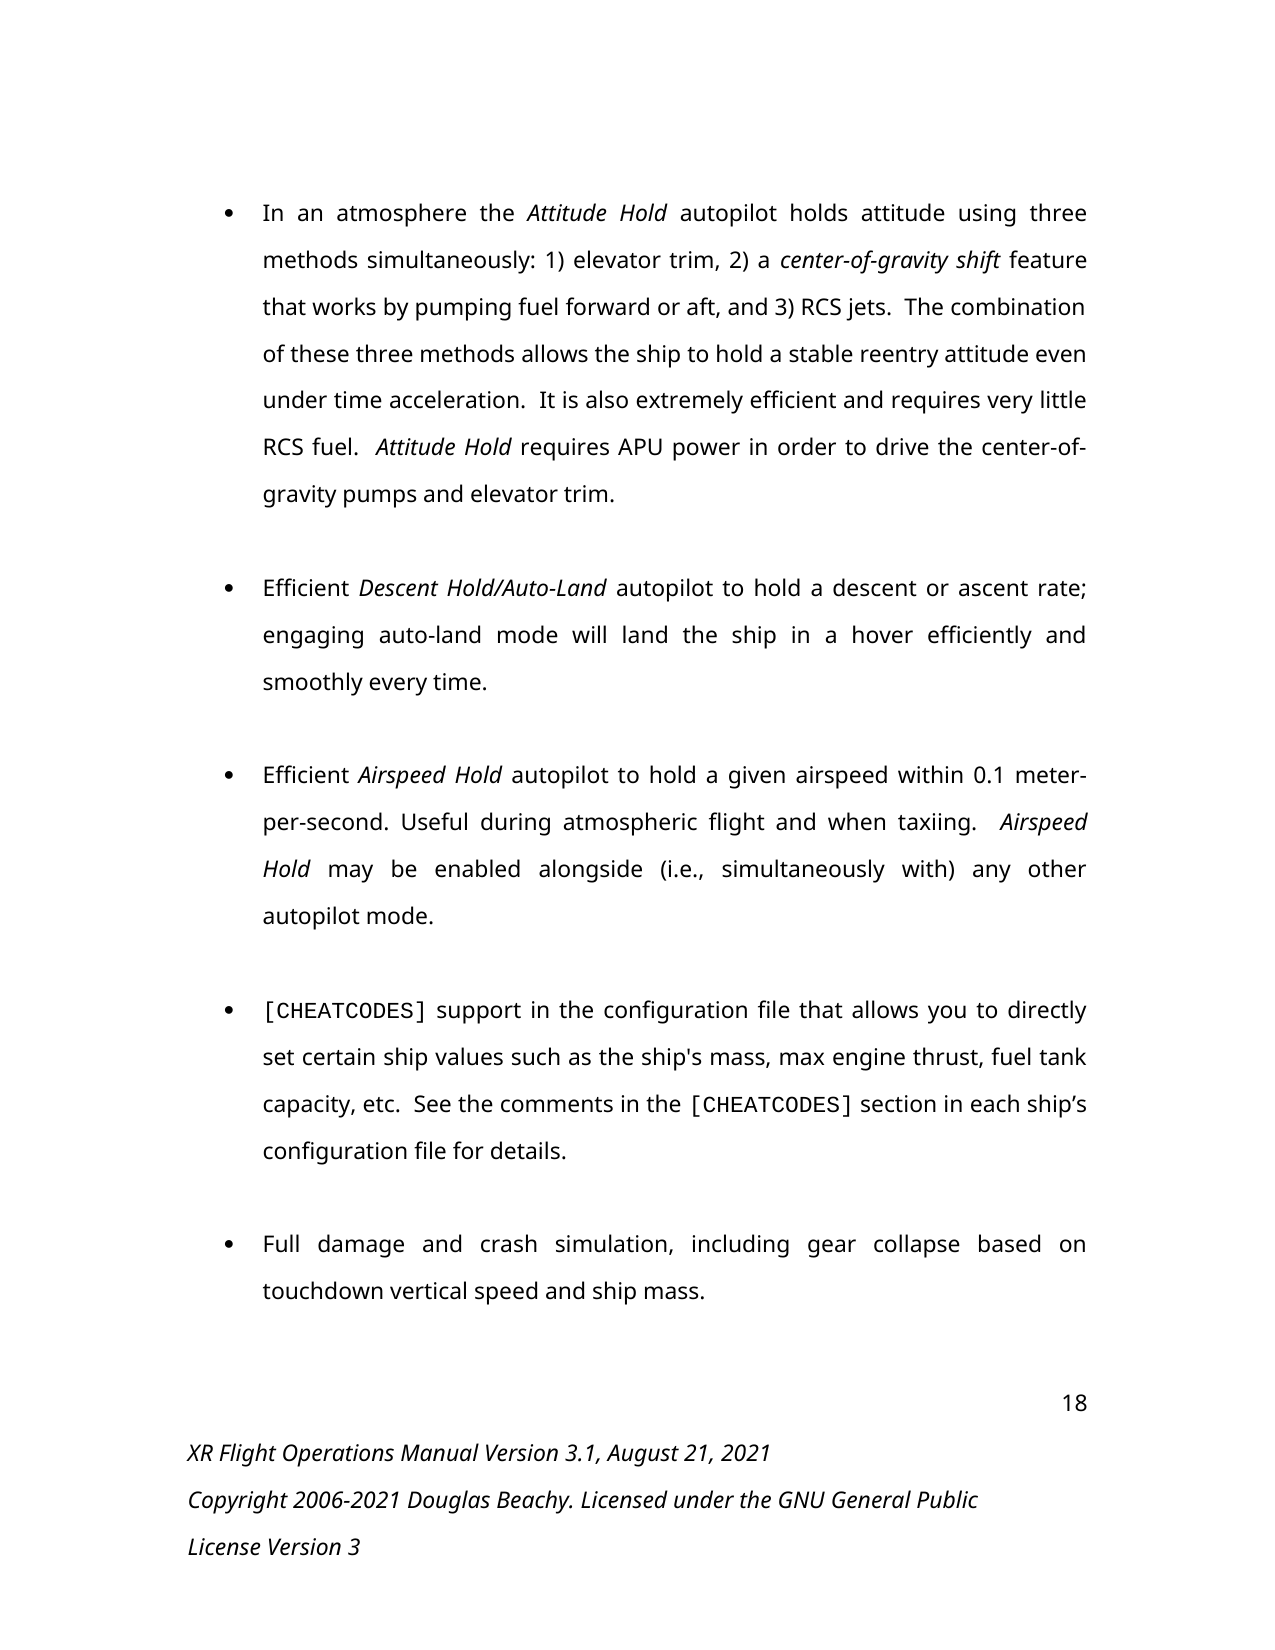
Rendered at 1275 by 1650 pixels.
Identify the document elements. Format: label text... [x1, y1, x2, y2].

list [CHEATCODES] support in the configuration file that allows you to directly set certain ship values such as the ship's mass, max engine thrust, fuel tank capacity, etc. See the comments in the [CHEATCODES] section in each ship’s configuration file for details. [225, 994, 1087, 1166]
list In an atmosphere the Attitude Hold autopilot holds attitude using three methods simultaneously: 1) elevator trim, 2) a center-of-gravity shift feature that works by pumping fuel forward or aft, and 3) RCS jets. The combination of these three methods allows the ship to hold a stable reentry attitude even under time acceleration. It is also extremely efficient and requires very little RCS fuel. Attitude Hold requires APU power in order to drive the center-of-gravity pumps and elevator trim. [225, 197, 1087, 509]
list Full damage and crash simulation, including gear collapse based on touchdown vertical speed and ship mass. [225, 1228, 1087, 1306]
list Efficient Descent Hold/Auto-Land autopilot to hold a descent or ascent rate; engaging auto-land mode will land the ship in a hover efficiently and smoothly every time. [225, 572, 1087, 697]
list Efficient Airspeed Hold autopilot to hold a given airspeed within 0.1 meter-per-second. Useful during atmospheric flight and when taxiing. Airspeed Hold may be enabled alongside (i.e., simultaneously with) any other autopilot mode. [225, 759, 1087, 931]
